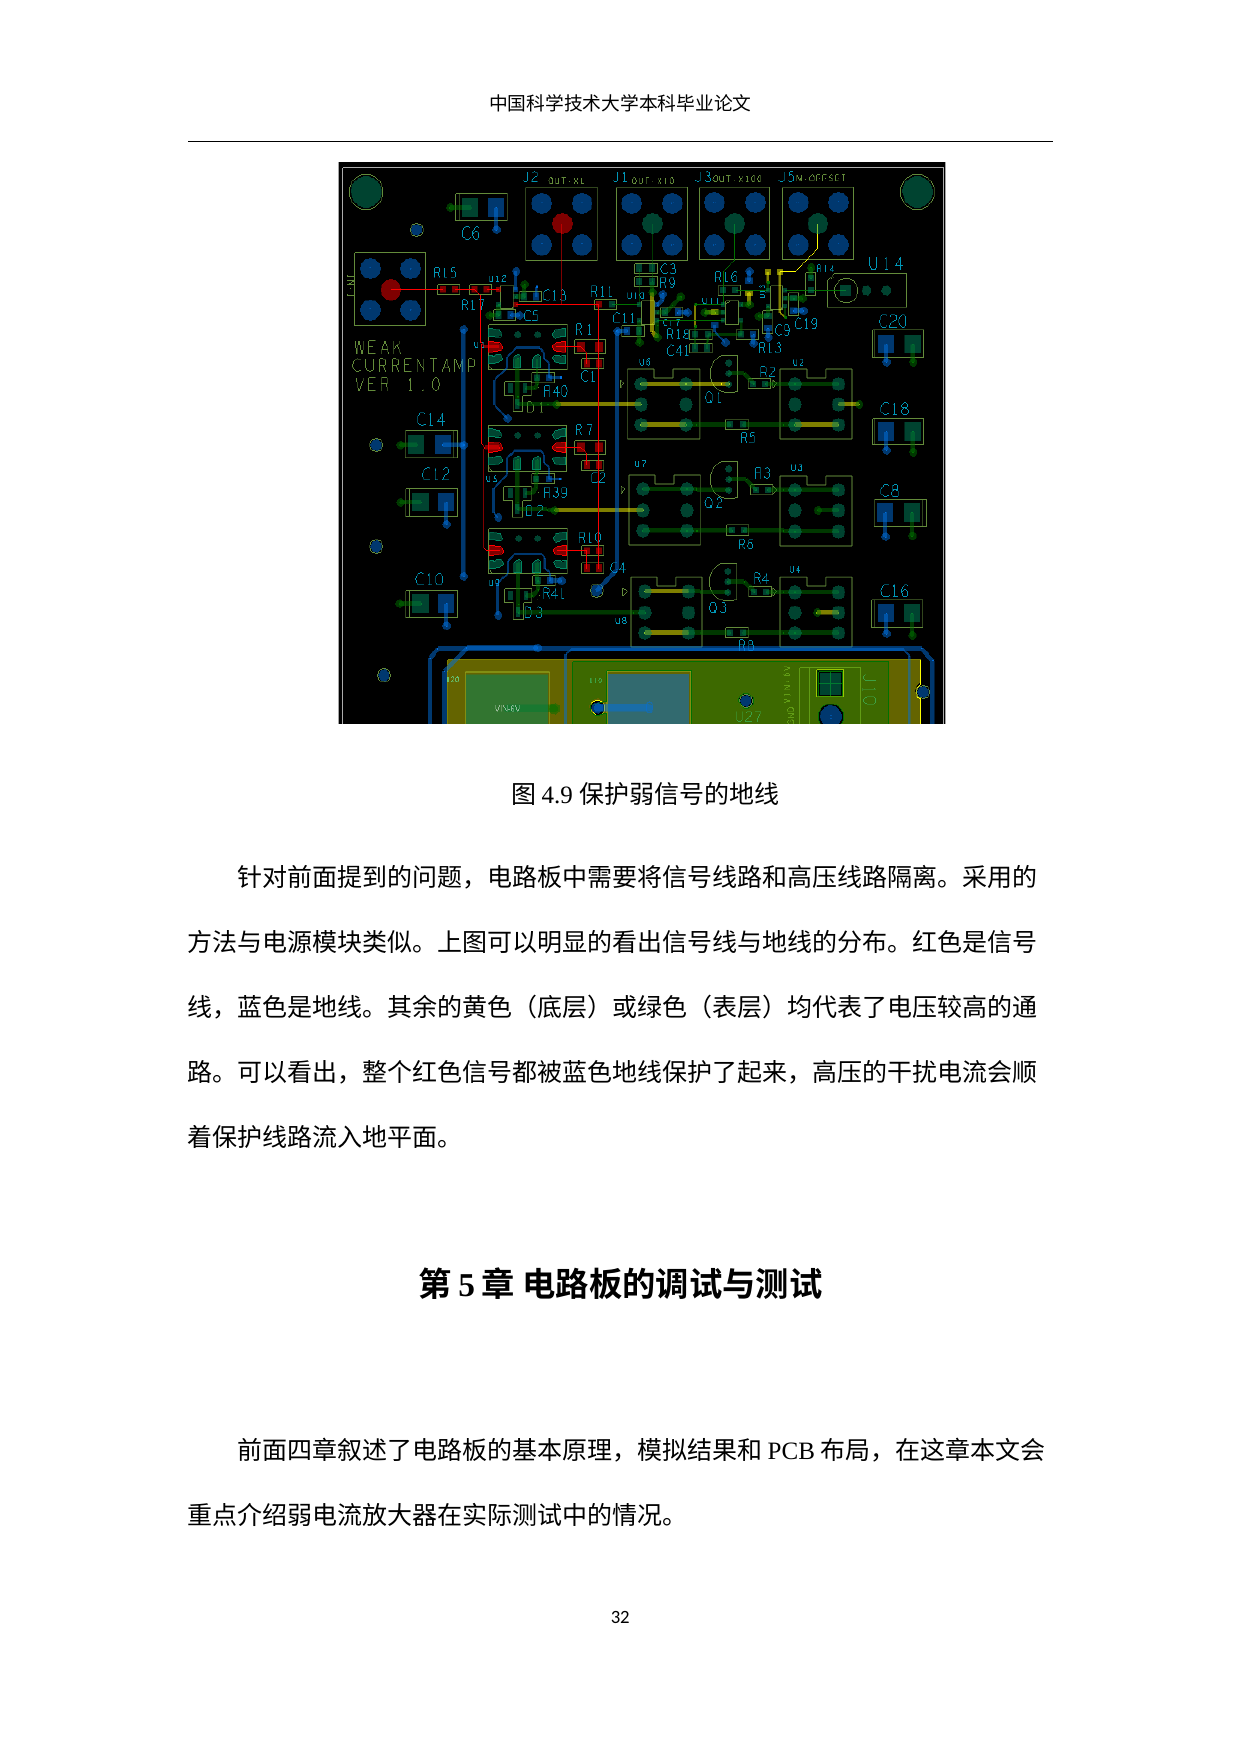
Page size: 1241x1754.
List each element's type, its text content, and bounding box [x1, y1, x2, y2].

text 针对前面提到的问题，电路板中需要将信号线路和高压线路隔离。采用的方法与电源模块类似。上图可以明显的看出信号线与地线的分布。红色是信号线，蓝色是地线。其余的黄色（底层）或绿色（表层）均代表了电压较高的通路。可以看出，整个红色信号都被蓝色地线保护了起来，高压的干扰电流会顺着保护线路流入地平面。 [187, 843, 1053, 1168]
picture [338, 162, 946, 724]
subtitle 第5章 电路板的调试与测试 [187, 1249, 1053, 1314]
text 前面四章叙述了电路板的基本原理，模拟结果和PCB布局，在这章本文会重点介绍弱电流放大器在实际测试中的情况。 [187, 1416, 1053, 1546]
text 图4.9 保护弱信号的地线 [187, 760, 1053, 825]
